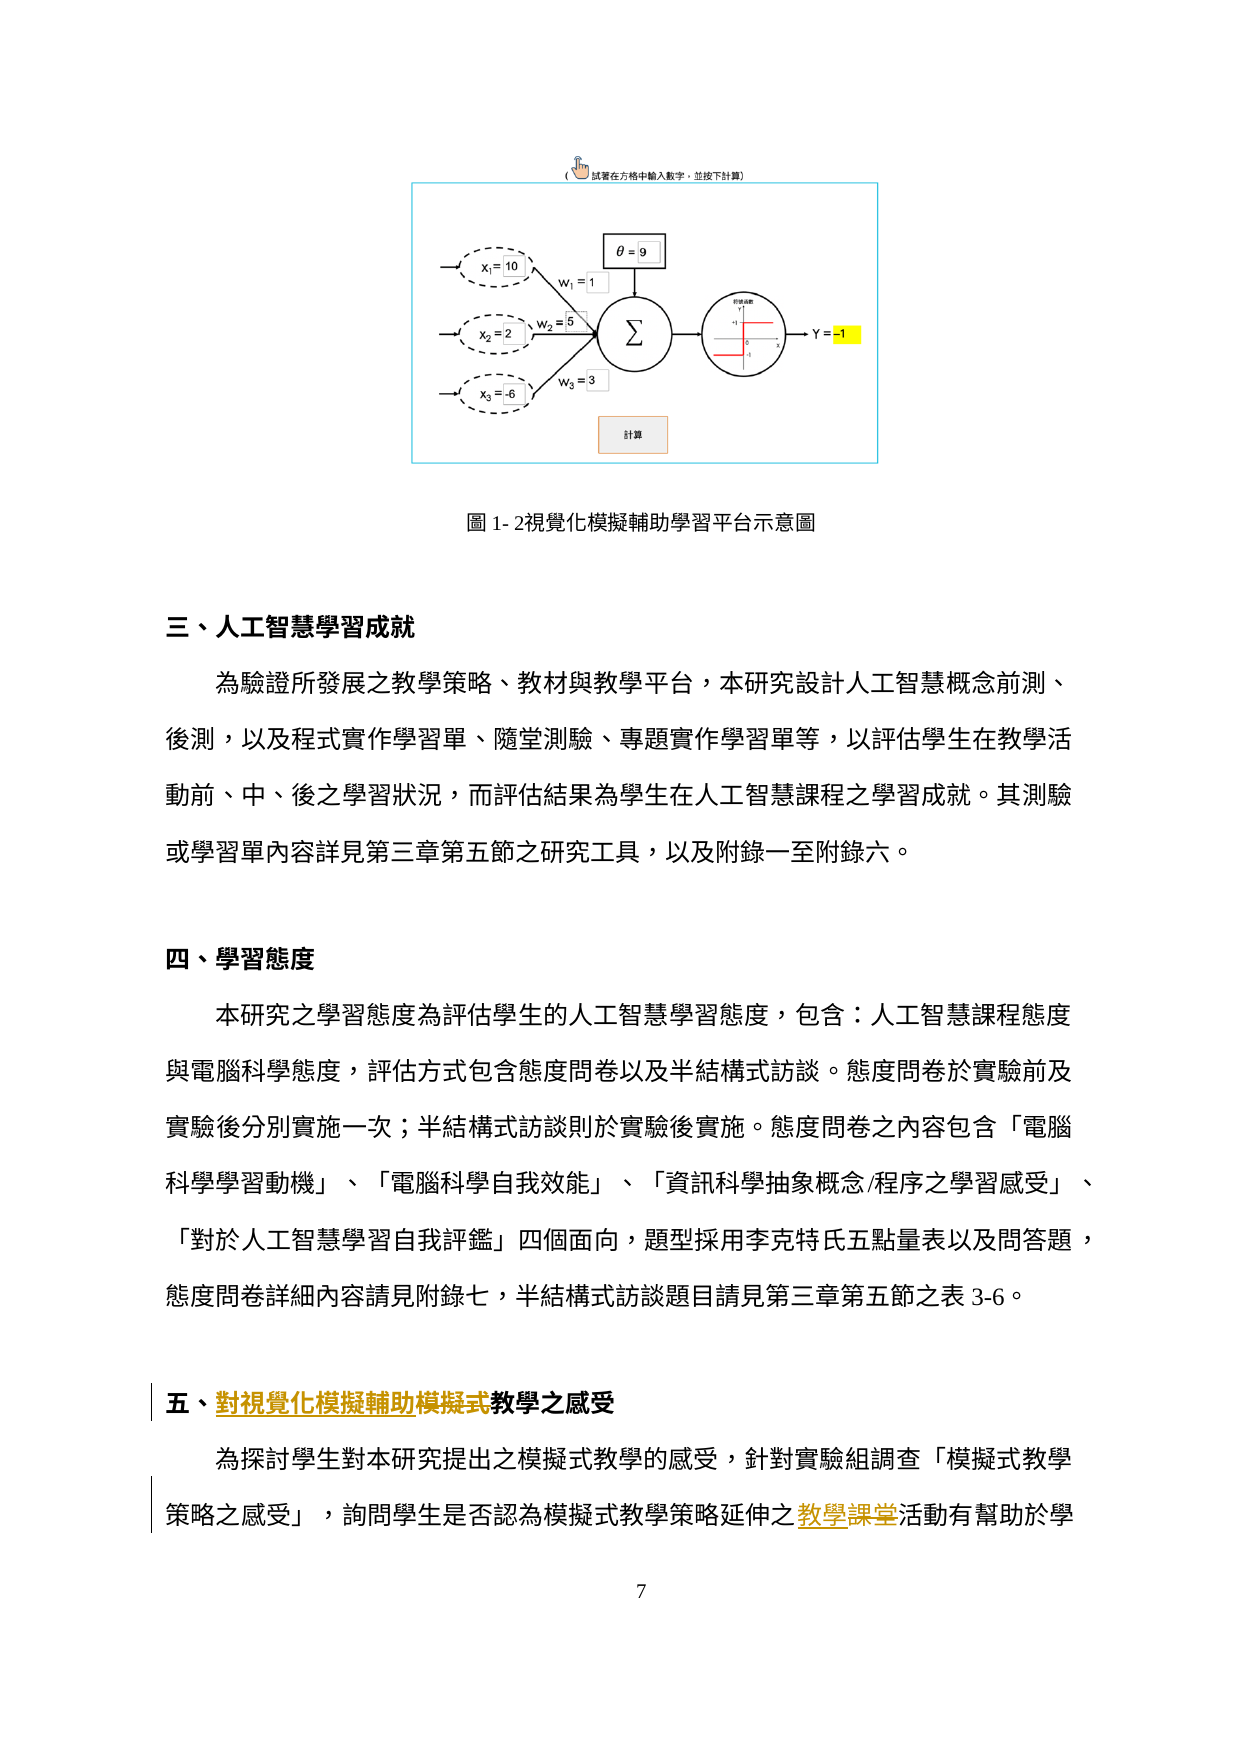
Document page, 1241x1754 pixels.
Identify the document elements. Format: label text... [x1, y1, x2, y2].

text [165, 1439, 1075, 1533]
text 四、學習態度 [165, 939, 1075, 976]
text 三、人工智慧學習成就 [165, 607, 1075, 644]
text 本研究之學習態度為評估學生的人工智慧學習態度，包含：人工智慧課程態度與電腦科學態度，評估方式包含態度問卷以及半結構式訪談。態度問卷於實驗前及實驗後分別實施一次；半結構式訪談則於實驗後實施。態度問卷之內容包含「電腦科學學習動機」、「電腦科學自我效能」、「資訊科學抽象概念/程序之學習感受」、「對於人工智慧學習自我評鑑」四個面向，題型採用李克特氏五點量表以及問答題，態度問卷詳細內容請見附錄七，半結構式訪談題目請見第三章第五節之表 3-6。 [165, 994, 1075, 1313]
text 圖 1- 2視覺化模擬輔助學習平台示意圖 [165, 502, 1075, 540]
text 五、教學之感受 [165, 1383, 1075, 1421]
picture [407, 150, 883, 468]
text 為驗證所發展之教學策略、教材與教學平台，本研究設計人工智慧概念前測、後測，以及程式實作學習單、隨堂測驗、專題實作學習單等，以評估學生在教學活動前、中、後之學習狀況，而評估結果為學生在人工智慧課程之學習成就。其測驗或學習單內容詳見第三章第五節之研究工具，以及附錄一至附錄六。 [165, 663, 1075, 869]
